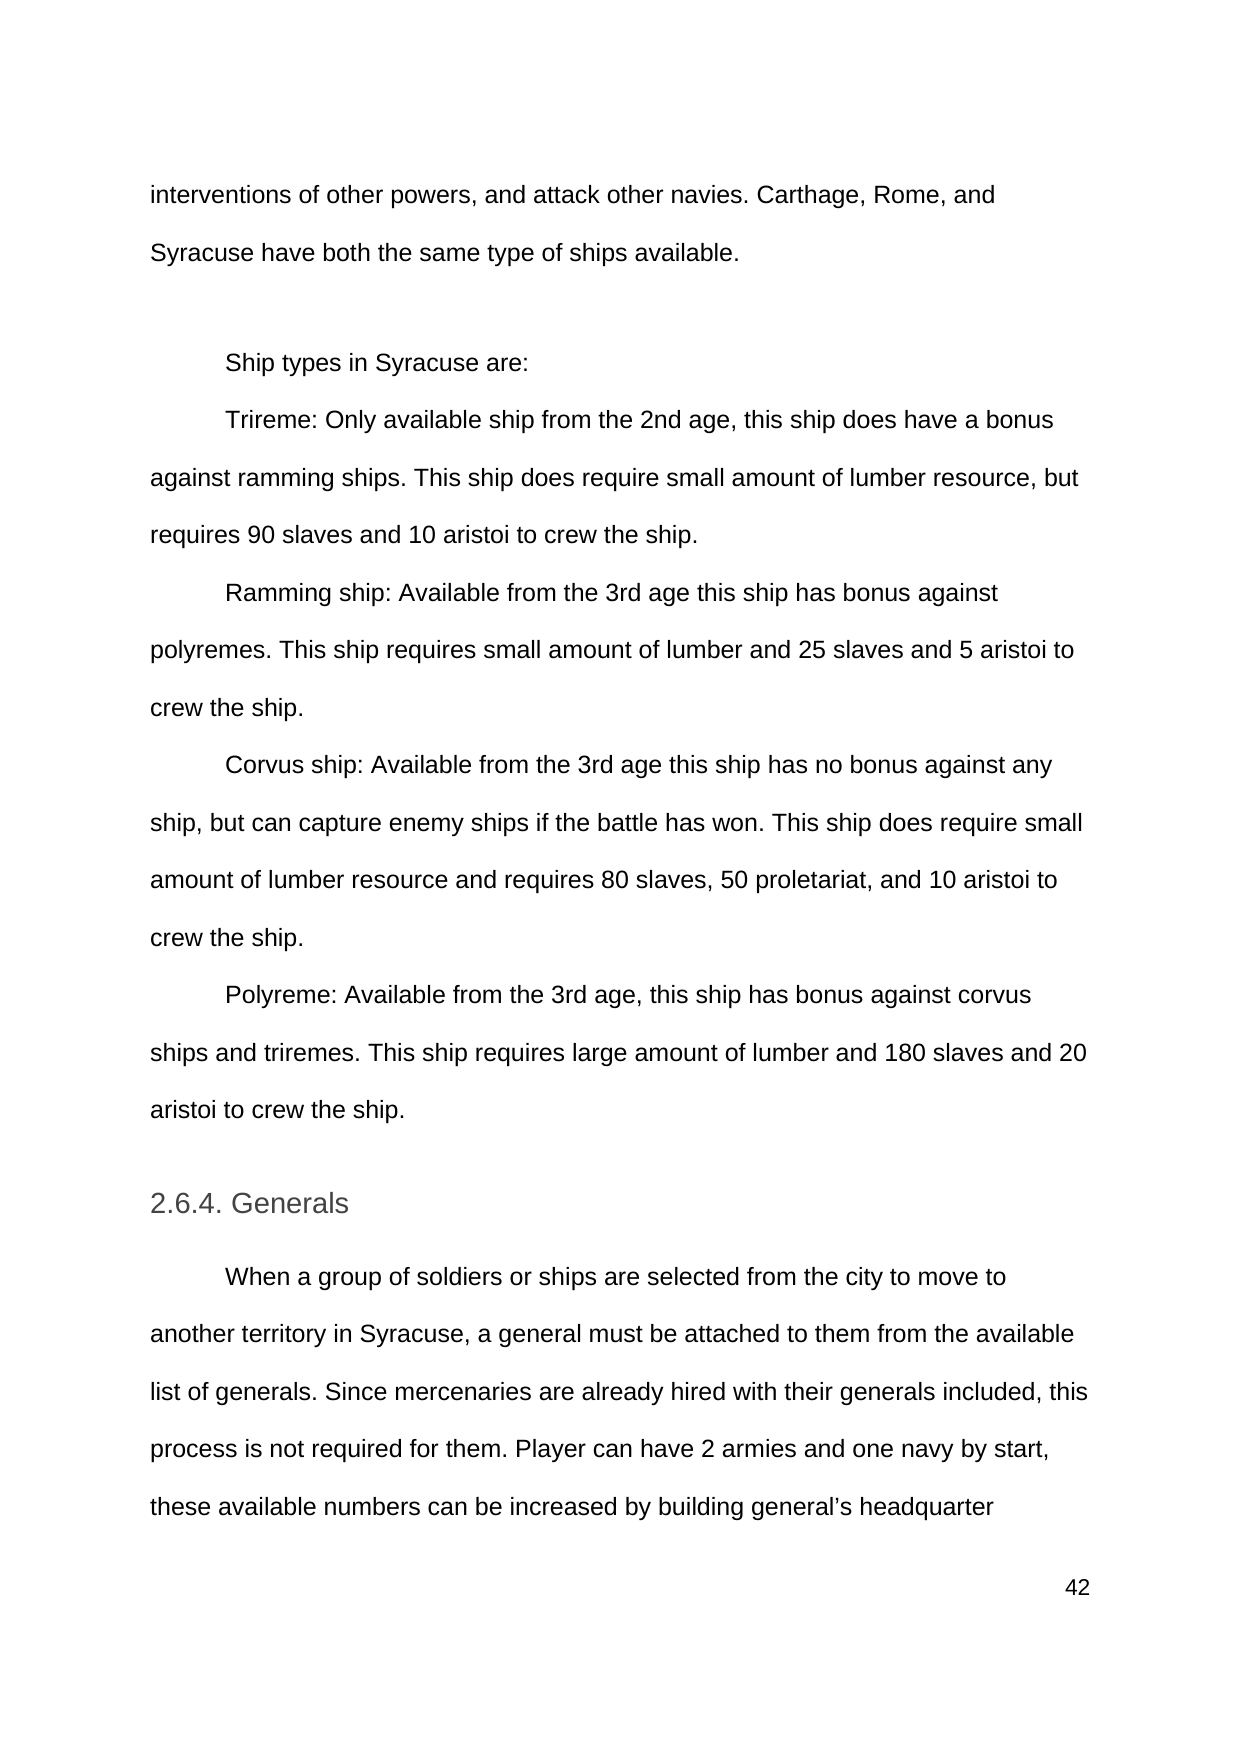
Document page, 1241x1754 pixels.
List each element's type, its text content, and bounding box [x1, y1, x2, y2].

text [150, 1262, 1090, 1520]
text Ship types in Syracuse are: [150, 348, 1090, 377]
text Trireme: Only available ship from the 2nd age, this ship does have a bonus against ramming ships. This ship does require small amount of lumber resource, but requires 90 slaves and 10 aristoi to crew the ship. [150, 405, 1090, 549]
text Ramming ship: Available from the 3rd age this ship has bonus against polyremes. This ship requires small amount of lumber and 25 slaves and 5 aristoi to crew the ship. [150, 578, 1090, 722]
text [150, 180, 1090, 266]
text Corvus ship: Available from the 3rd age this ship has no bonus against any ship, but can capture enemy ships if the battle has won. This ship does require small amount of lumber resource and requires 80 slaves, 50 proletariat, and 10 aristoi to crew the ship. [150, 750, 1090, 952]
subtitle 2.6.4. Generals [150, 1186, 1090, 1220]
text Polyreme: Available from the 3rd age, this ship has bonus against corvus ships and triremes. This ship requires large amount of lumber and 180 slaves and 20 aristoi to crew the ship. [150, 980, 1090, 1124]
